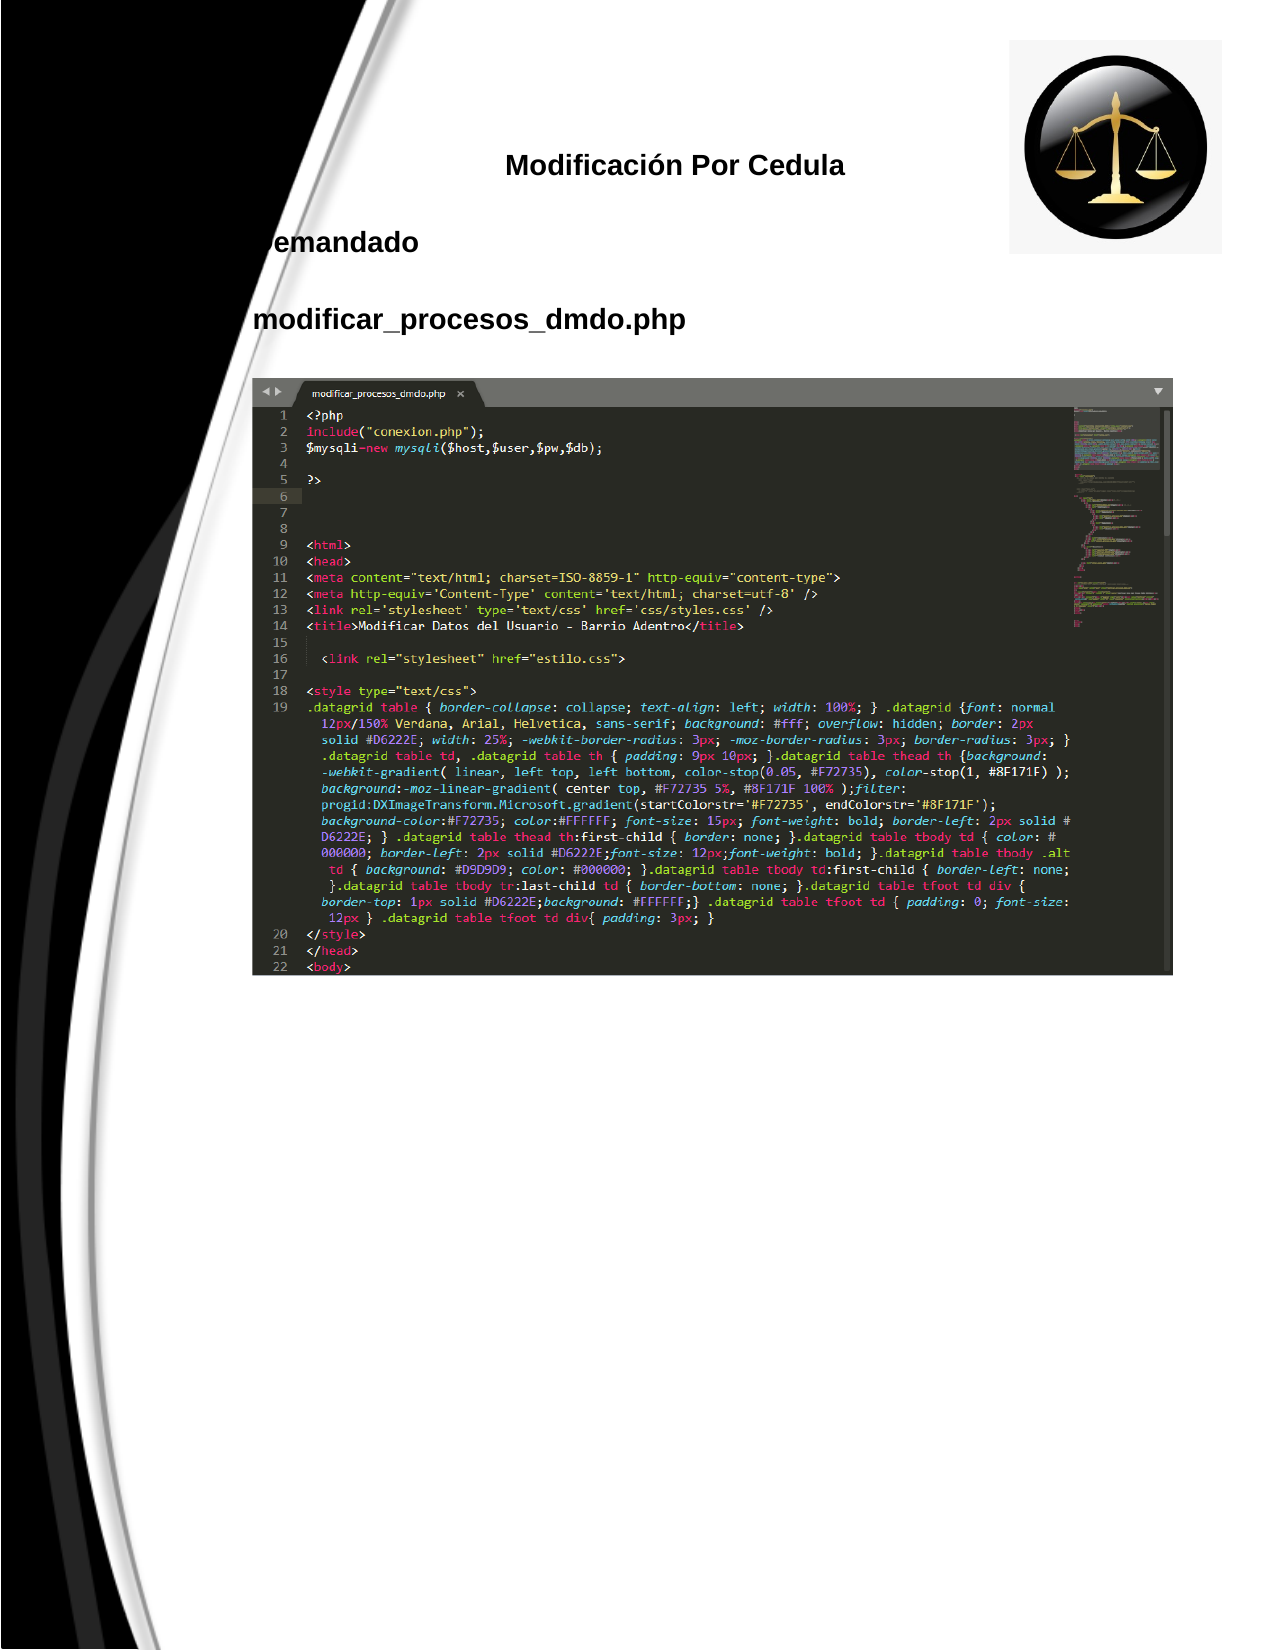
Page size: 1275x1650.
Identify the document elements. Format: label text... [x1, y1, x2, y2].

list modificar_procesos_dmdo.php [252, 302, 1098, 335]
picture [3, 0, 1173, 1650]
list Modificación Por Cedula [252, 148, 1098, 181]
picture [1009, 40, 1222, 254]
list Demandado [252, 225, 1098, 258]
